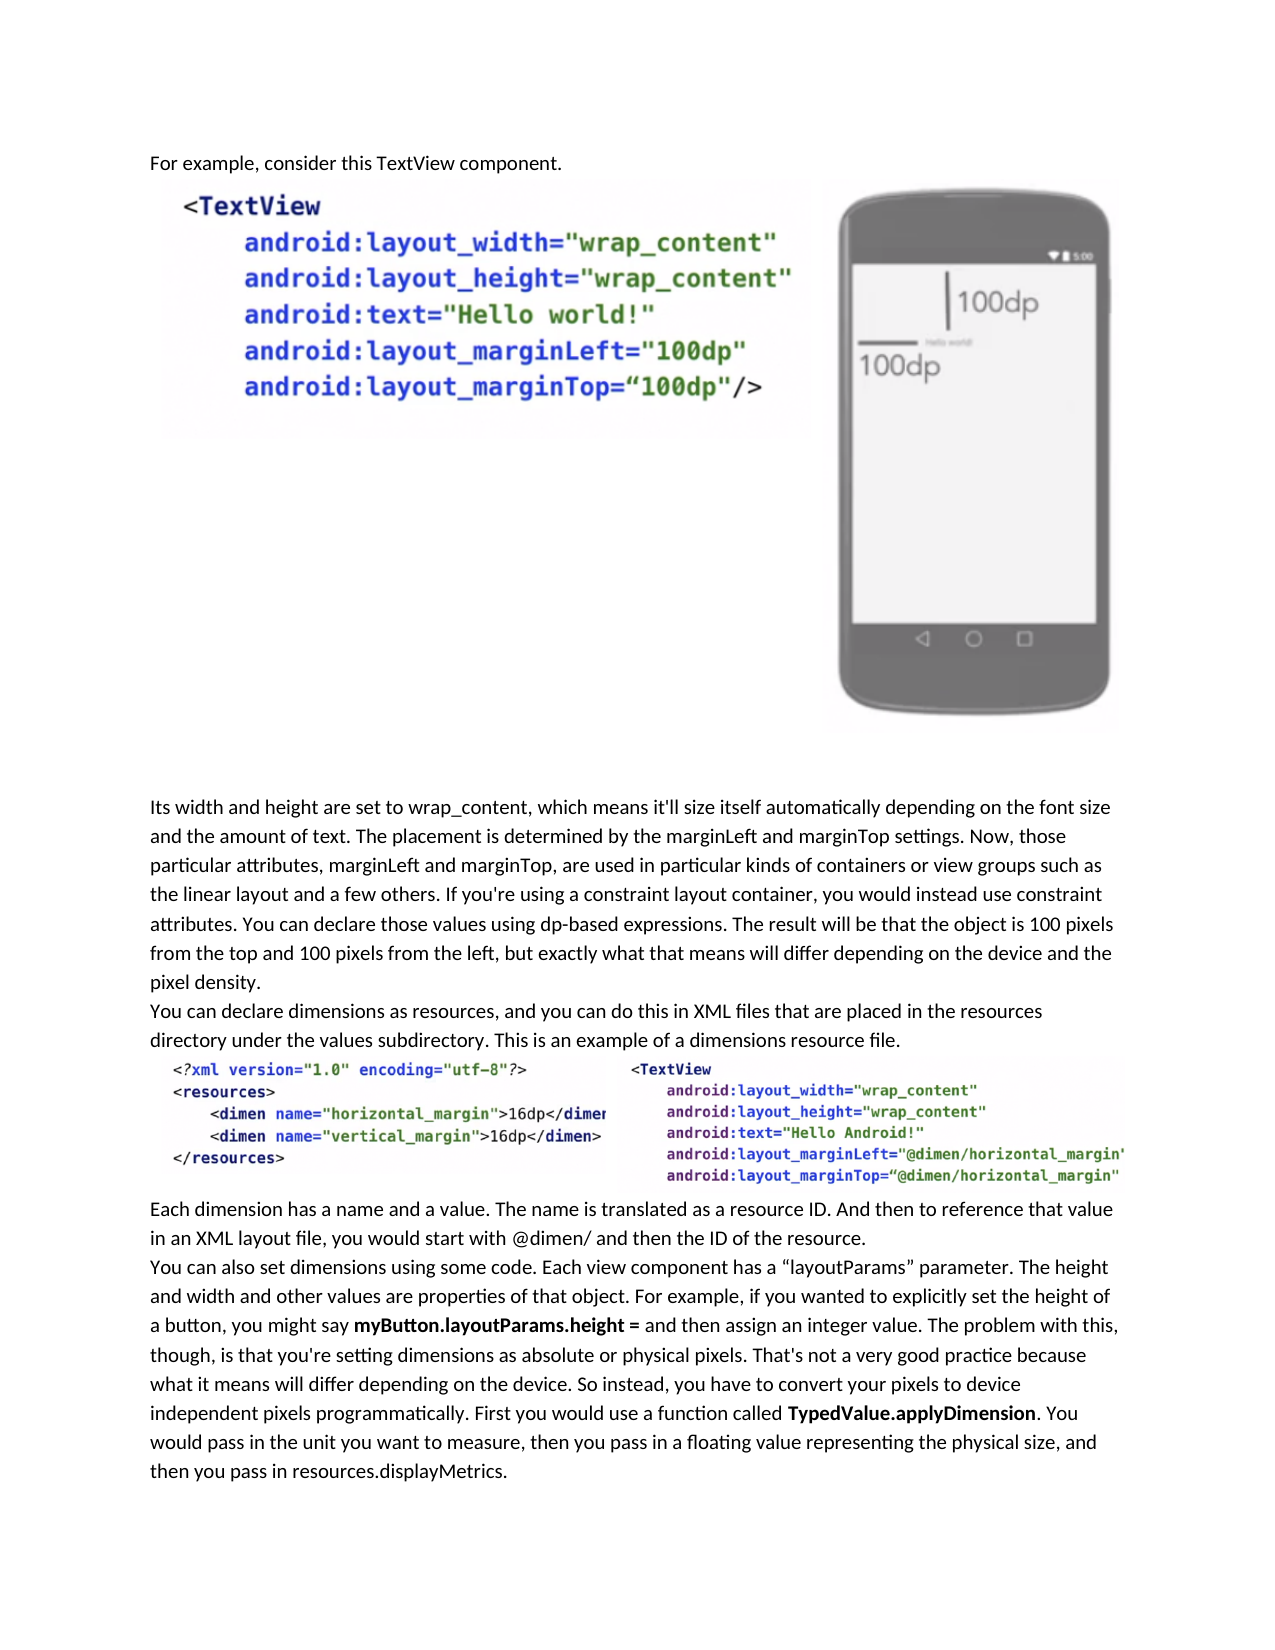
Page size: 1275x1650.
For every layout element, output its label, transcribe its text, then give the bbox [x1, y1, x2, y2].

table_header [811, 179, 1125, 736]
table_header [606, 1057, 1125, 1196]
table_header [150, 1057, 606, 1196]
picture [822, 179, 1119, 733]
text You can declare dimensions as resources, and you can do this in XML files that are placed in the resources directory under the values subdirectory. This is an example of a dimensions resource file. [150, 998, 1125, 1053]
table_header [150, 179, 811, 736]
text For example, consider this TextView component. [150, 150, 1125, 175]
text You can also set dimensions using some code. Each view component has a “layoutParams” parameter. The height and width and other values are properties of that object. For example, if you wanted to explicitly set the height of a button, you might say myButton.layoutParams.height = and then assign an integer value. The problem with this, though, is that you're setting dimensions as absolute or physical pixels. That's not a very good practice because what it means will differ depending on the device. So instead, you have to convert your pixels to device independent pixels programmatically. First you would use a function called TypedValue.applyDimension. You would pass in the unit you want to measure, then you pass in a floating value representing the physical size, and then you pass in resources.displayMetrics. [150, 1254, 1125, 1484]
text Its width and height are set to wrap_content, which means it'll size itself automatically depending on the font size and the amount of text. The placement is determined by the marginLeft and marginTop settings. Now, those particular attributes, marginLeft and marginTop, are used in particular kinds of containers or view groups such as the linear layout and a few others. If you're using a constraint layout container, you would instead use constraint attributes. You can declare those values using dp-based expressions. The result will be that the object is 100 pixels from the top and 100 pixels from the left, but exactly what that means will differ depending on the device and the pixel density. [150, 794, 1125, 994]
picture [617, 1056, 1125, 1193]
picture [161, 1056, 606, 1174]
picture [161, 179, 811, 439]
text Each dimension has a name and a value. The name is translated as a resource ID. And then to reference that value in an XML layout file, you would start with @dimen/ and then the ID of the resource. [150, 1196, 1125, 1251]
